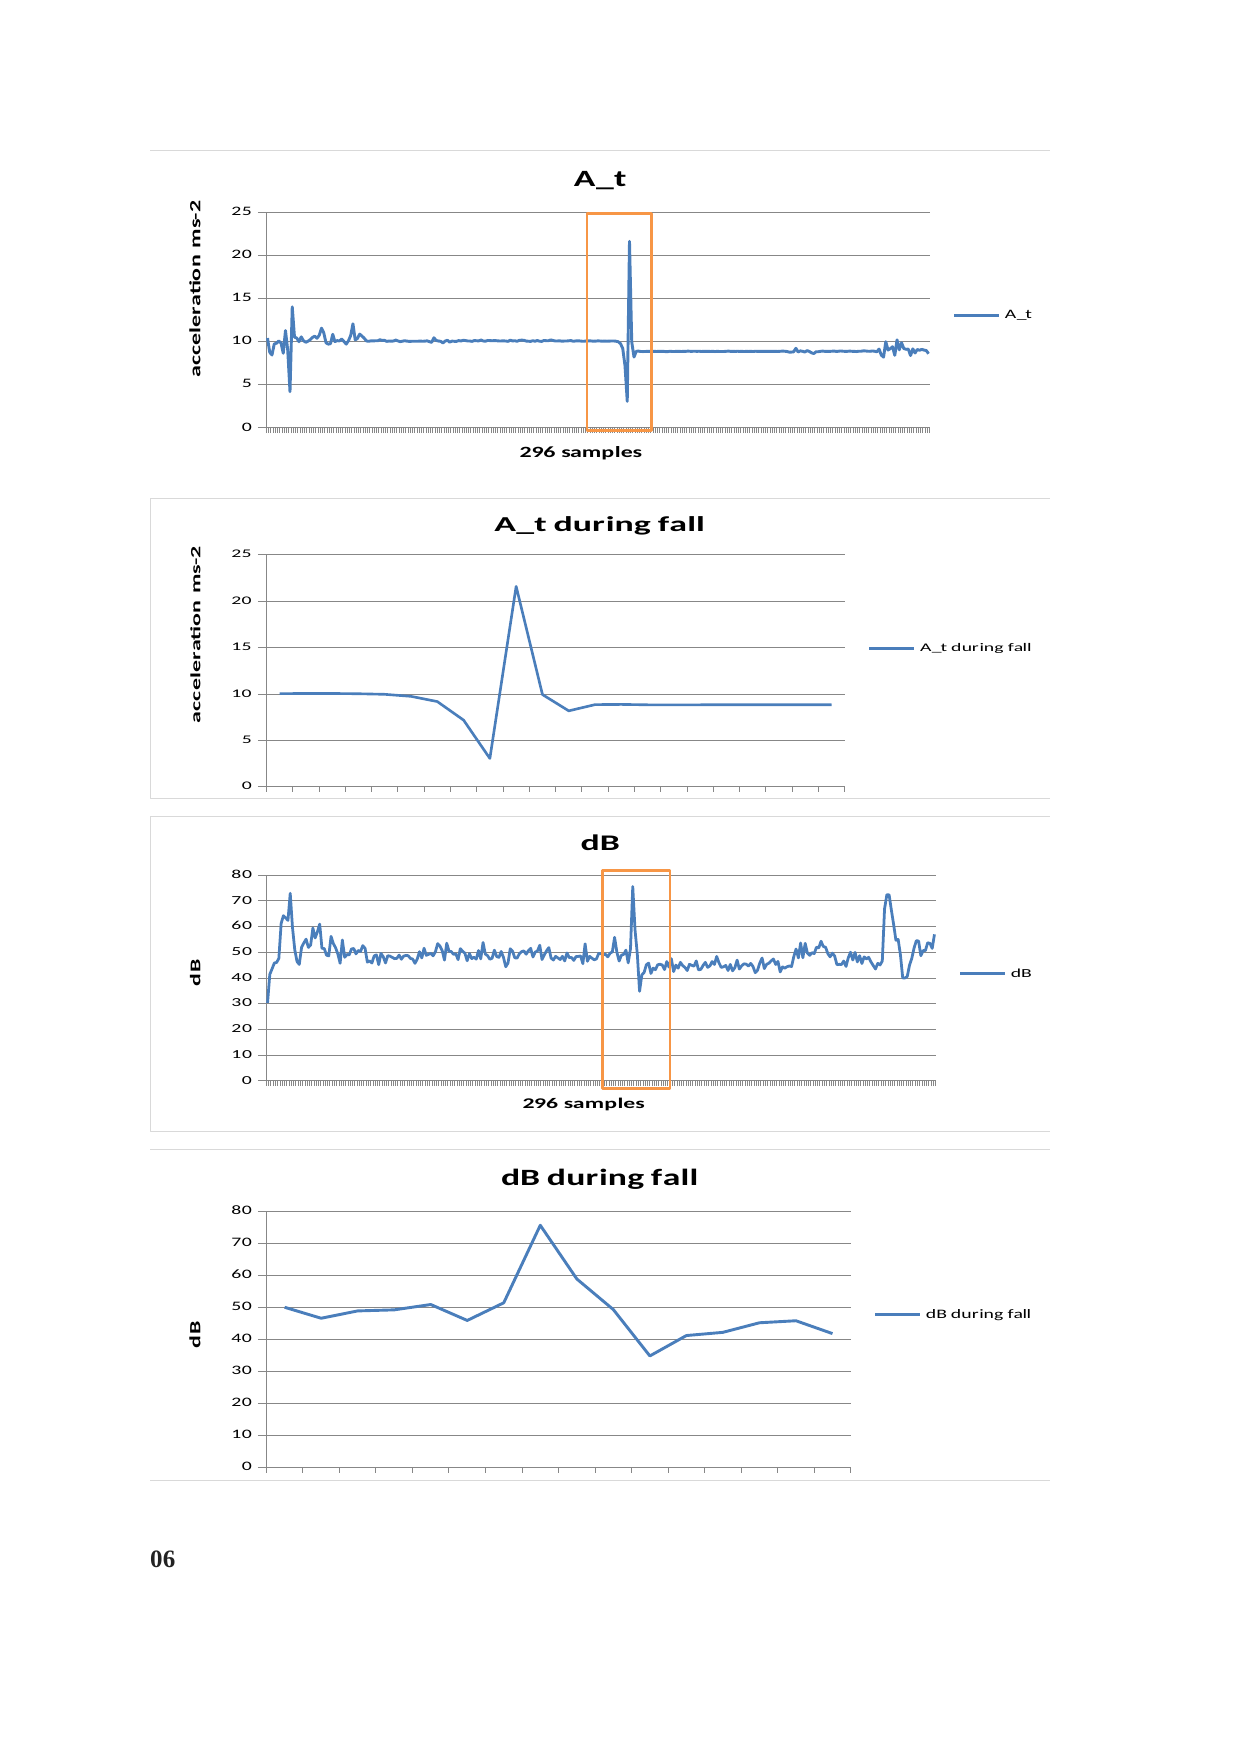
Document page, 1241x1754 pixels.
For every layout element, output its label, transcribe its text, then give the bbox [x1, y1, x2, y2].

text 06 [150, 1544, 1090, 1573]
